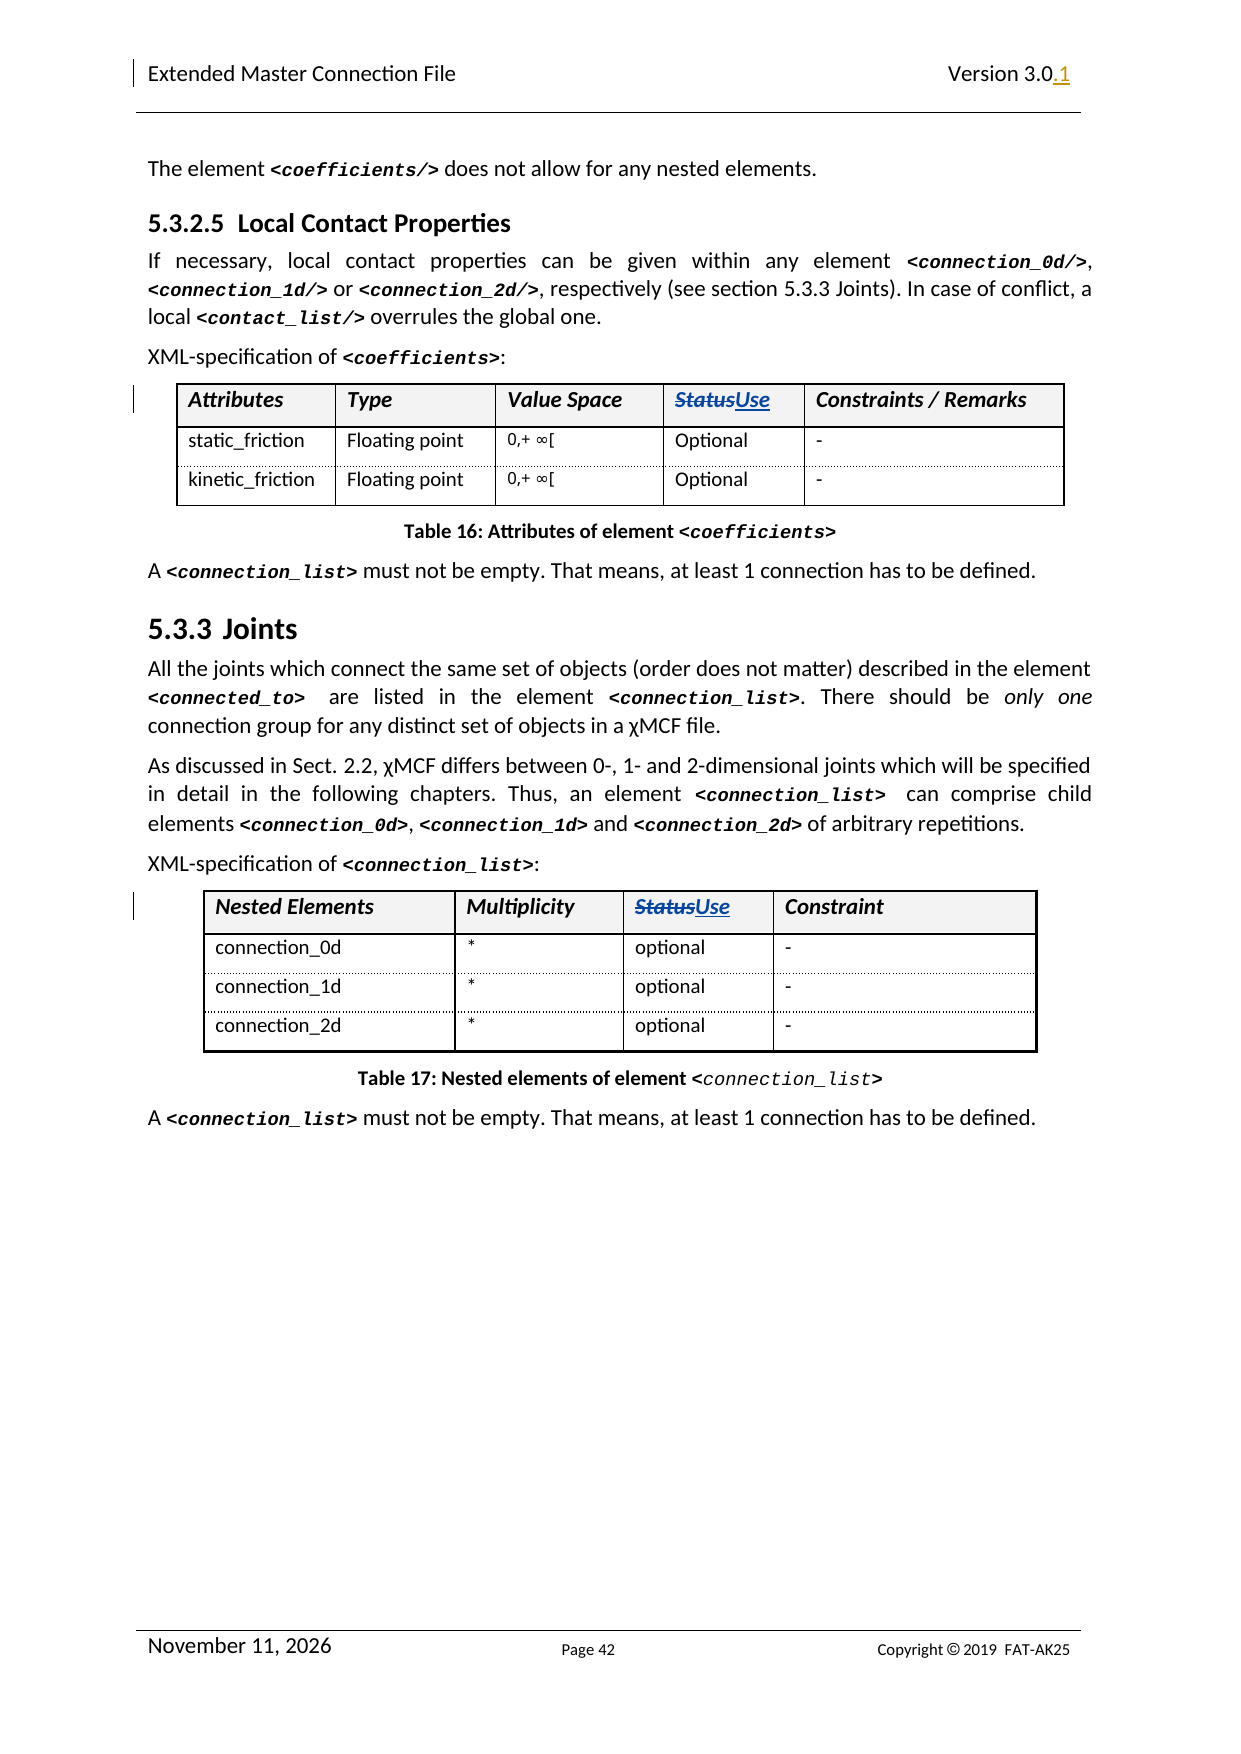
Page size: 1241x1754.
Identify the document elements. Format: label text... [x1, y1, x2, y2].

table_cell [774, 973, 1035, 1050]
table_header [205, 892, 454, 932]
text As discussed in Sect. 2.2, χMCF differs between 0-, 1- and 2-dimensional joints which will be specified in detail in the following chapters. Thus, an element <connection_list> can comprise child elements <connection_0d>, <connection_1d> and <connection_2d> of arbitrary repetitions. [148, 752, 1092, 837]
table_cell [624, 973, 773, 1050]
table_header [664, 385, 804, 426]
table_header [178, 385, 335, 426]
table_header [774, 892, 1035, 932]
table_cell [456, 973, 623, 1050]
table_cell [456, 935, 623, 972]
subtitle Local Contact Properties [148, 207, 1092, 240]
text A <connection_list> must not be empty. That means, at least 1 connection has to be defined. [148, 1103, 1092, 1131]
text XML-specification of <coefficients>: [148, 342, 1092, 371]
text The element <coefficients/> does not allow for any nested elements. [148, 154, 1092, 182]
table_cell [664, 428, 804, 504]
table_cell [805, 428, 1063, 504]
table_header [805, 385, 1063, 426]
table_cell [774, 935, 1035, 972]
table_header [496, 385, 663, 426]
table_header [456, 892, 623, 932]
text If necessary, local contact properties can be given within any element <connection_0d/>, <connection_1d/> or <connection_2d/>, respectively (see section 5.3.3 Joints). In case of conflict, a local <contact_list/> overrules the global one. [148, 246, 1092, 330]
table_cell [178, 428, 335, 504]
text Table 17: Nested elements of element <connection_list> [148, 1065, 1092, 1091]
subtitle Joints [148, 609, 1092, 648]
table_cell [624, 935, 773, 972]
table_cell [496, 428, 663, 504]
text Table 16: Attributes of element <coefficients> [148, 518, 1092, 544]
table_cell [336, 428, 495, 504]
text A <connection_list> must not be empty. That means, at least 1 connection has to be defined. [148, 556, 1092, 584]
text All the joints which connect the same set of objects (order does not matter) described in the element <connected_to> are listed in the element <connection_list>. There should be only one connection group for any distinct set of objects in a χMCF file. [148, 654, 1092, 739]
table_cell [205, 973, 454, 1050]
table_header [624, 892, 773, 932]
text XML-specification of <connection_list>: [148, 849, 1092, 877]
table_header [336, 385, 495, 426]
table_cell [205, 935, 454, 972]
